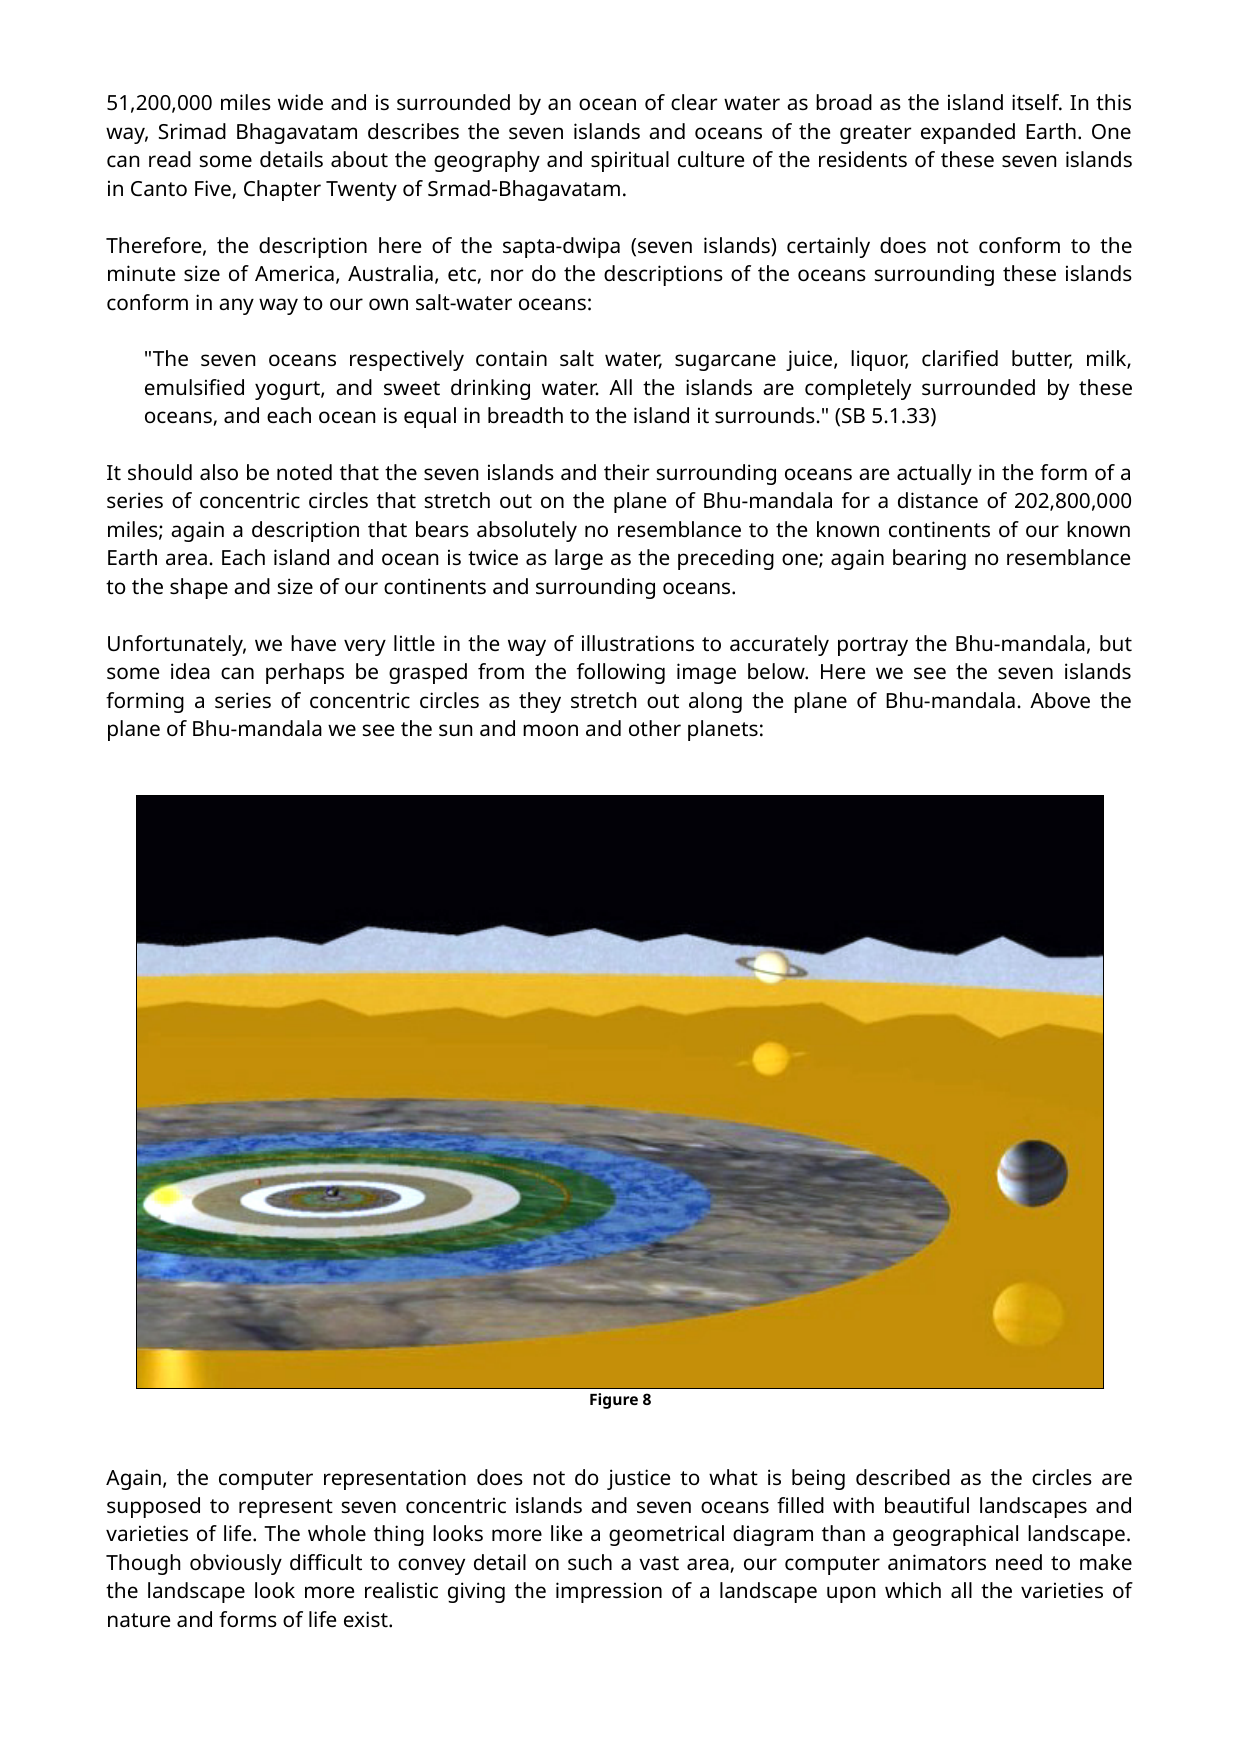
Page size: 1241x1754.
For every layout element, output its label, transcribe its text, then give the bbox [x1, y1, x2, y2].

text "The seven oceans respectively contain salt water, sugarcane juice, liquor, clarified butter, milk, emulsified yogurt, and sweet drinking water. All the islands are completely surrounded by these oceans, and each ocean is equal in breadth to the island it surrounds." (SB 5.1.33) [144, 344, 1134, 430]
text Figure 8 [106, 1389, 1134, 1410]
picture [137, 796, 1103, 1388]
text Again, the computer representation does not do justice to what is being described as the circles are supposed to represent seven concentric islands and seven oceans filled with beautiful landscapes and varieties of life. The whole thing looks more like a geometrical diagram than a geographical landscape. Though obviously difficult to convey detail on such a vast area, our computer animators need to make the landscape look more realistic giving the impression of a landscape upon which all the varieties of nature and forms of life exist. [106, 1463, 1134, 1633]
text It should also be noted that the seven islands and their surrounding oceans are actually in the form of a series of concentric circles that stretch out on the plane of Bhu-mandala for a distance of 202,800,000 miles; again a description that bears absolutely no resemblance to the known continents of our known Earth area. Each island and ocean is twice as large as the preceding one; again bearing no resemblance to the shape and size of our continents and surrounding oceans. [106, 458, 1134, 600]
text Unfortunately, we have very little in the way of illustrations to accurately portray the Bhu-mandala, but some idea can perhaps be grasped from the following image below. Here we see the seven islands forming a series of concentric circles as they stretch out along the plane of Bhu-mandala. Above the plane of Bhu-mandala we see the sun and moon and other planets: [106, 629, 1134, 743]
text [106, 88, 1134, 202]
text Therefore, the description here of the sapta-dwipa (seven islands) certainly does not conform to the minute size of America, Australia, etc, nor do the descriptions of the oceans surrounding these islands conform in any way to our own salt-water oceans: [106, 231, 1134, 316]
